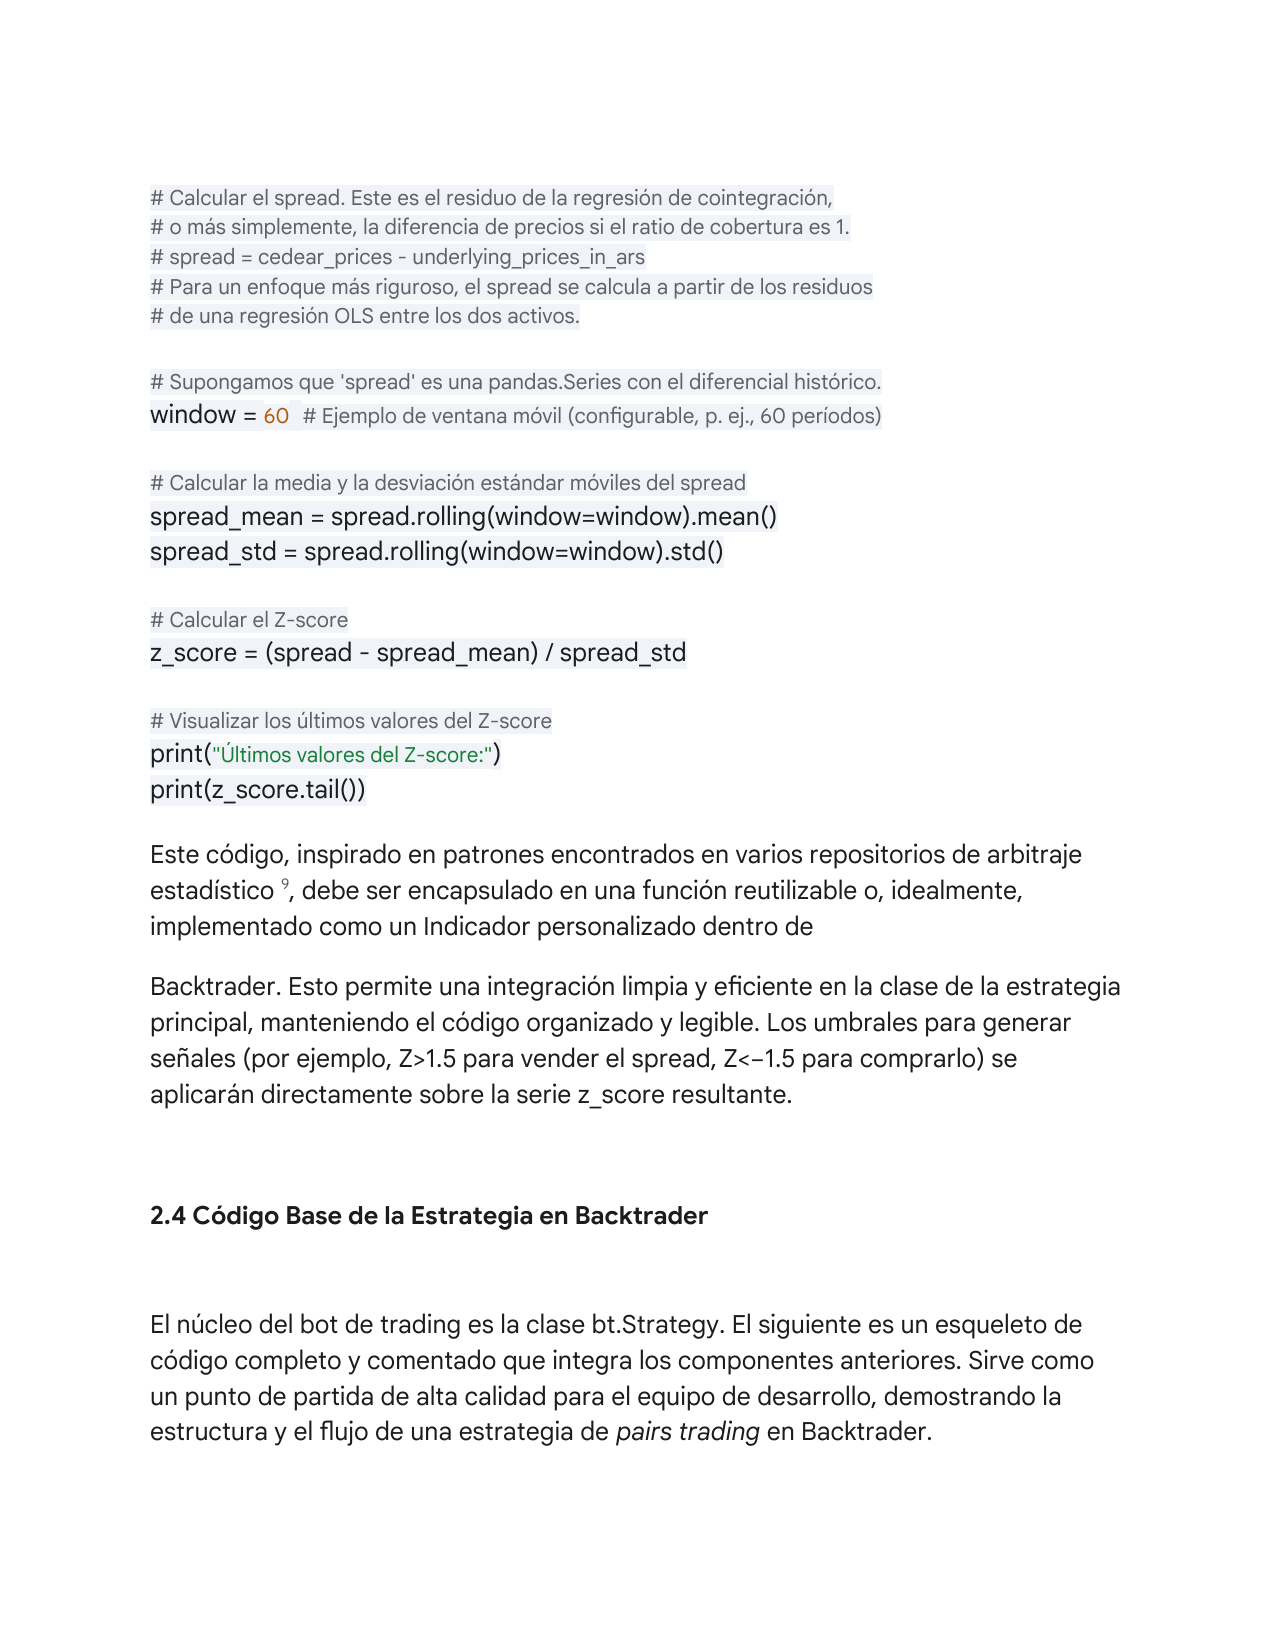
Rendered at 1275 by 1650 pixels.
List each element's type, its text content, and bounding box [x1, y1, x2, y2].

subtitle 2.4 Código Base de la Estrategia en Backtrader [150, 1200, 1125, 1232]
text El núcleo del bot de trading es la clase bt.Strategy. El siguiente es un esqueleto de código completo y comentado que integra los componentes anteriores. Sirve como un punto de partida de alta calidad para el equipo de desarrollo, demostrando la estructura y el flujo de una estrategia de pairs trading en Backtrader. [150, 1309, 1125, 1448]
text Backtrader. Esto permite una integración limpia y eficiente en la clase de la estrategia principal, manteniendo el código organizado y legible. Los umbrales para generar señales (por ejemplo, Z>1.5 para vender el spread, Z<−1.5 para comprarlo) se aplicarán directamente sobre la serie z_score resultante. [150, 972, 1125, 1110]
text Este código, inspirado en patrones encontrados en varios repositorios de arbitraje estadístico 9, debe ser encapsulado en una función reutilizable o, idealmente, implementado como un Indicador personalizado dentro de [150, 839, 1125, 942]
